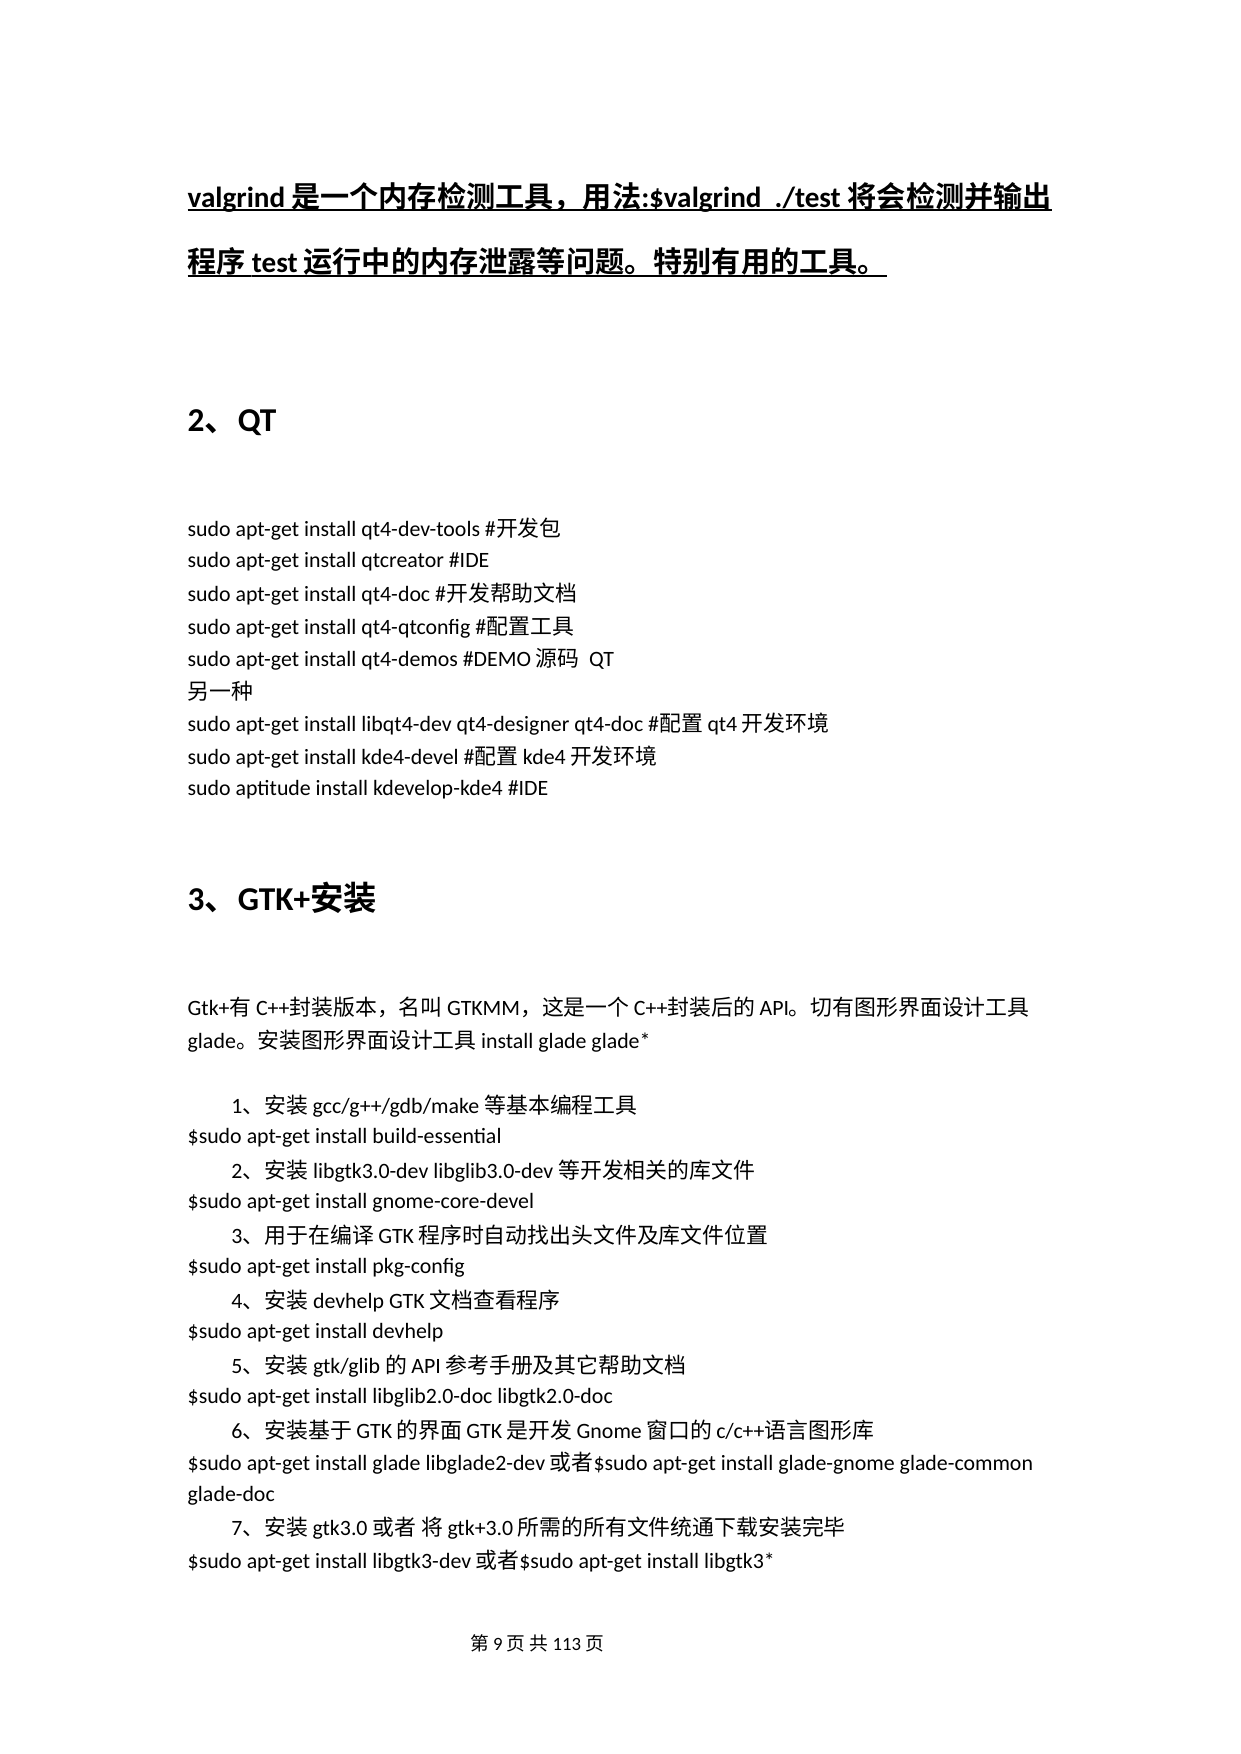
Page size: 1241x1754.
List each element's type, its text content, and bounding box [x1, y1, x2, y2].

text sudo apt-get install qt4-dev-tools #开发包 [187, 511, 1053, 543]
text Gtk+有C++封装版本，名叫GTKMM，这是一个C++封装后的API。切有图形界面设计工具glade。安装图形界面设计工具install glade glade* [187, 990, 1053, 1055]
text 3、用于在编译GTK程序时自动找出头文件及库文件位置 [187, 1217, 1053, 1250]
text $sudo apt-get install libglib2.0-doc libgtk2.0-doc [187, 1380, 1053, 1412]
text sudo apt-get install qt4-doc #开发帮助文档 [187, 576, 1053, 608]
text 6、安装基于GTK的界面GTK是开发Gnome窗口的c/c++语言图形库 [187, 1412, 1053, 1445]
text 另一种 [187, 673, 1053, 706]
subtitle 3、GTK+安装 [187, 863, 1053, 928]
text sudo apt-get install qt4-demos #DEMO源码 QT [187, 641, 1053, 673]
text sudo apt-get install qtcreator #IDE [187, 543, 1053, 576]
text 1、安装gcc/g++/gdb/make 等基本编程工具 [187, 1087, 1053, 1120]
text 5、安装 gtk/glib 的API参考手册及其它帮助文档 [187, 1347, 1053, 1380]
text sudo apt-get install libqt4-dev qt4-designer qt4-doc #配置qt4开发环境 [187, 706, 1053, 738]
subtitle 2、QT [187, 384, 1053, 449]
text sudo apt-get install kde4-devel #配置kde4开发环境 [187, 738, 1053, 771]
text 7、安装gtk3.0 或者 将gtk+3.0所需的所有文件统通下载安装完毕 [187, 1510, 1053, 1542]
text 4、安装 devhelp GTK文档查看程序 [187, 1282, 1053, 1315]
text $sudo apt-get install glade libglade2-dev或者$sudo apt-get install glade-gnome glade-common glade-doc [187, 1445, 1053, 1510]
text $sudo apt-get install devhelp [187, 1315, 1053, 1347]
text sudo aptitude install kdevelop-kde4 #IDE [187, 771, 1053, 803]
text sudo apt-get install qt4-qtconfig #配置工具 [187, 608, 1053, 641]
text $sudo apt-get install build-essential [187, 1120, 1053, 1152]
text $sudo apt-get install pkg-config [187, 1250, 1053, 1282]
text 2、安装 libgtk3.0-dev libglib3.0-dev 等开发相关的库文件 [187, 1152, 1053, 1185]
text $sudo apt-get install libgtk3-dev或者$sudo apt-get install libgtk3* [187, 1542, 1053, 1575]
text $sudo apt-get install gnome-core-devel [187, 1185, 1053, 1217]
text valgrind是一个内存检测工具，用法:$valgrind ./test 将会检测并输出程序test运行中的内存泄露等问题。特别有用的工具。 [187, 162, 1053, 292]
